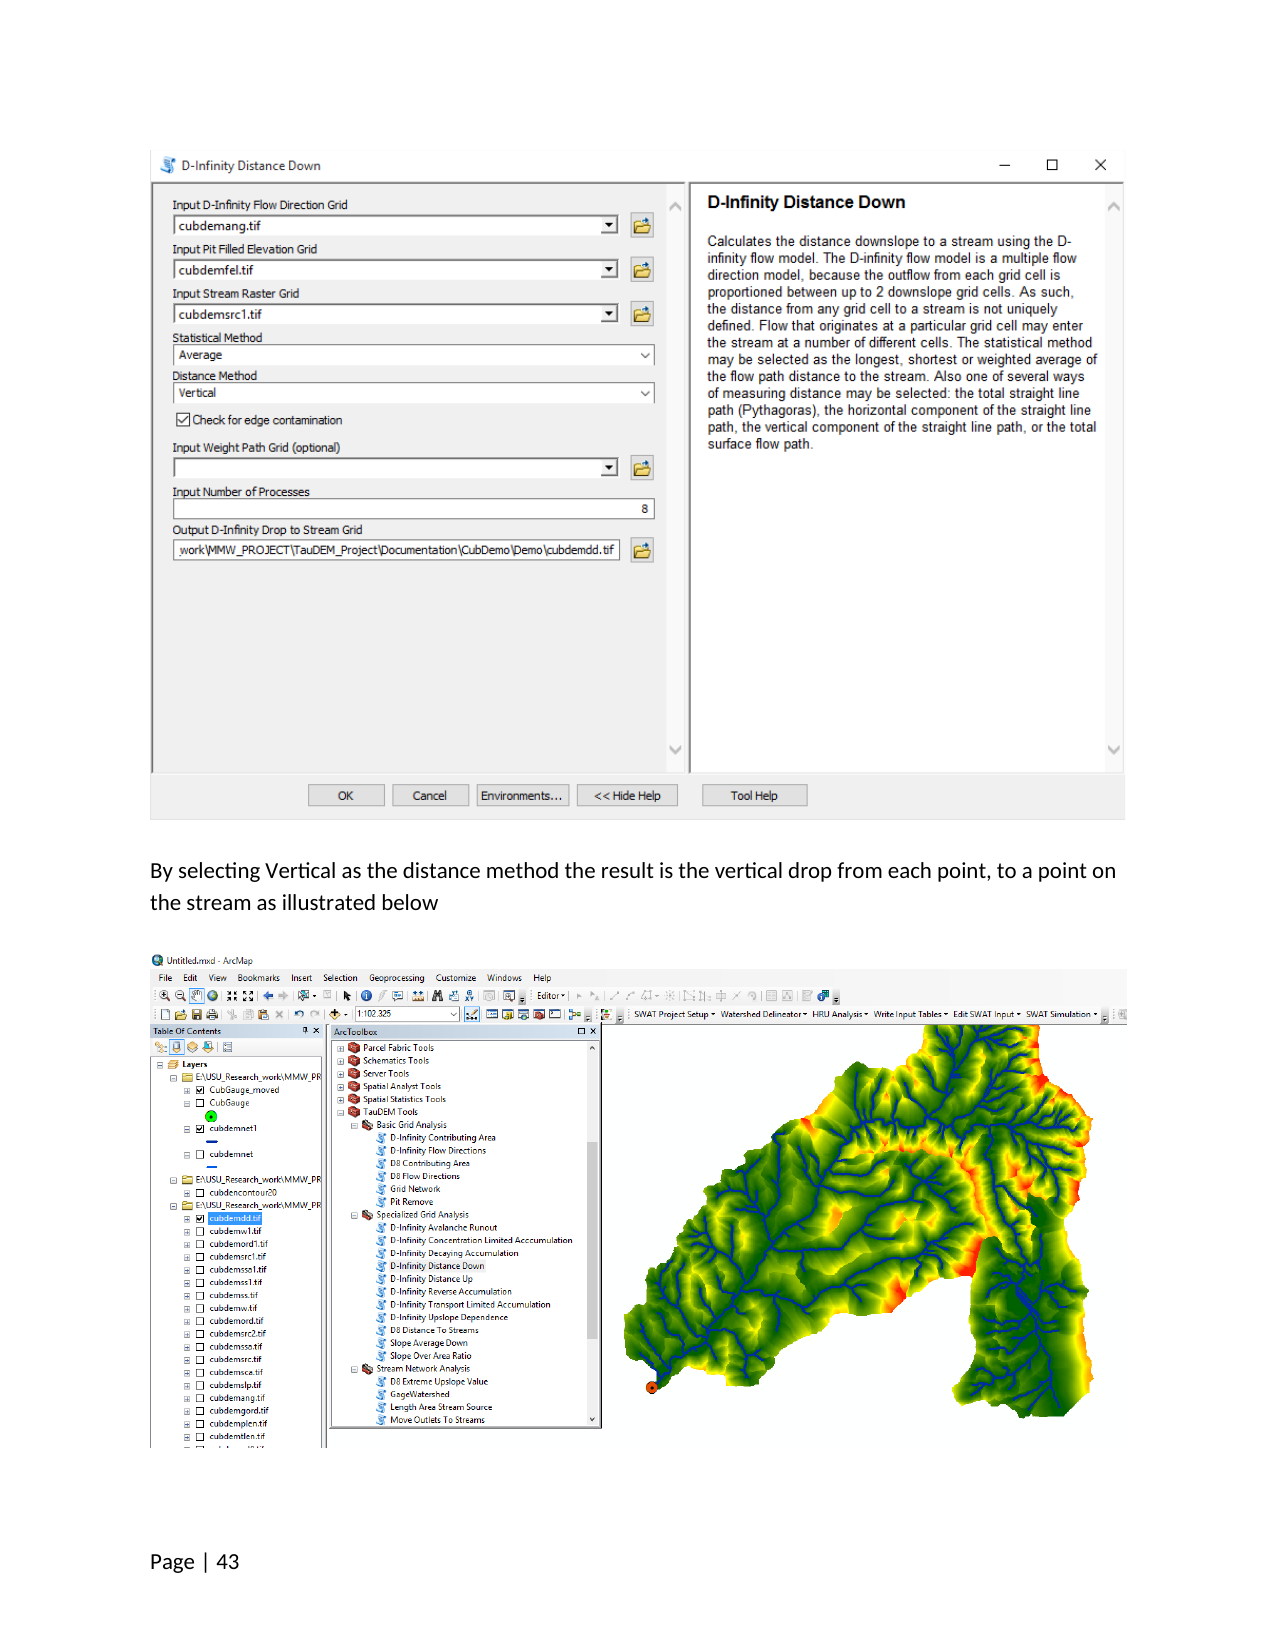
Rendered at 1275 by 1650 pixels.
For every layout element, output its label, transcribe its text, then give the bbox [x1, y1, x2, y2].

text By selecting Vertical as the distance method the result is the vertical drop from each point, to a point on the stream as illustrated below [150, 856, 1125, 916]
picture [150, 952, 1127, 1448]
picture [150, 150, 1125, 820]
